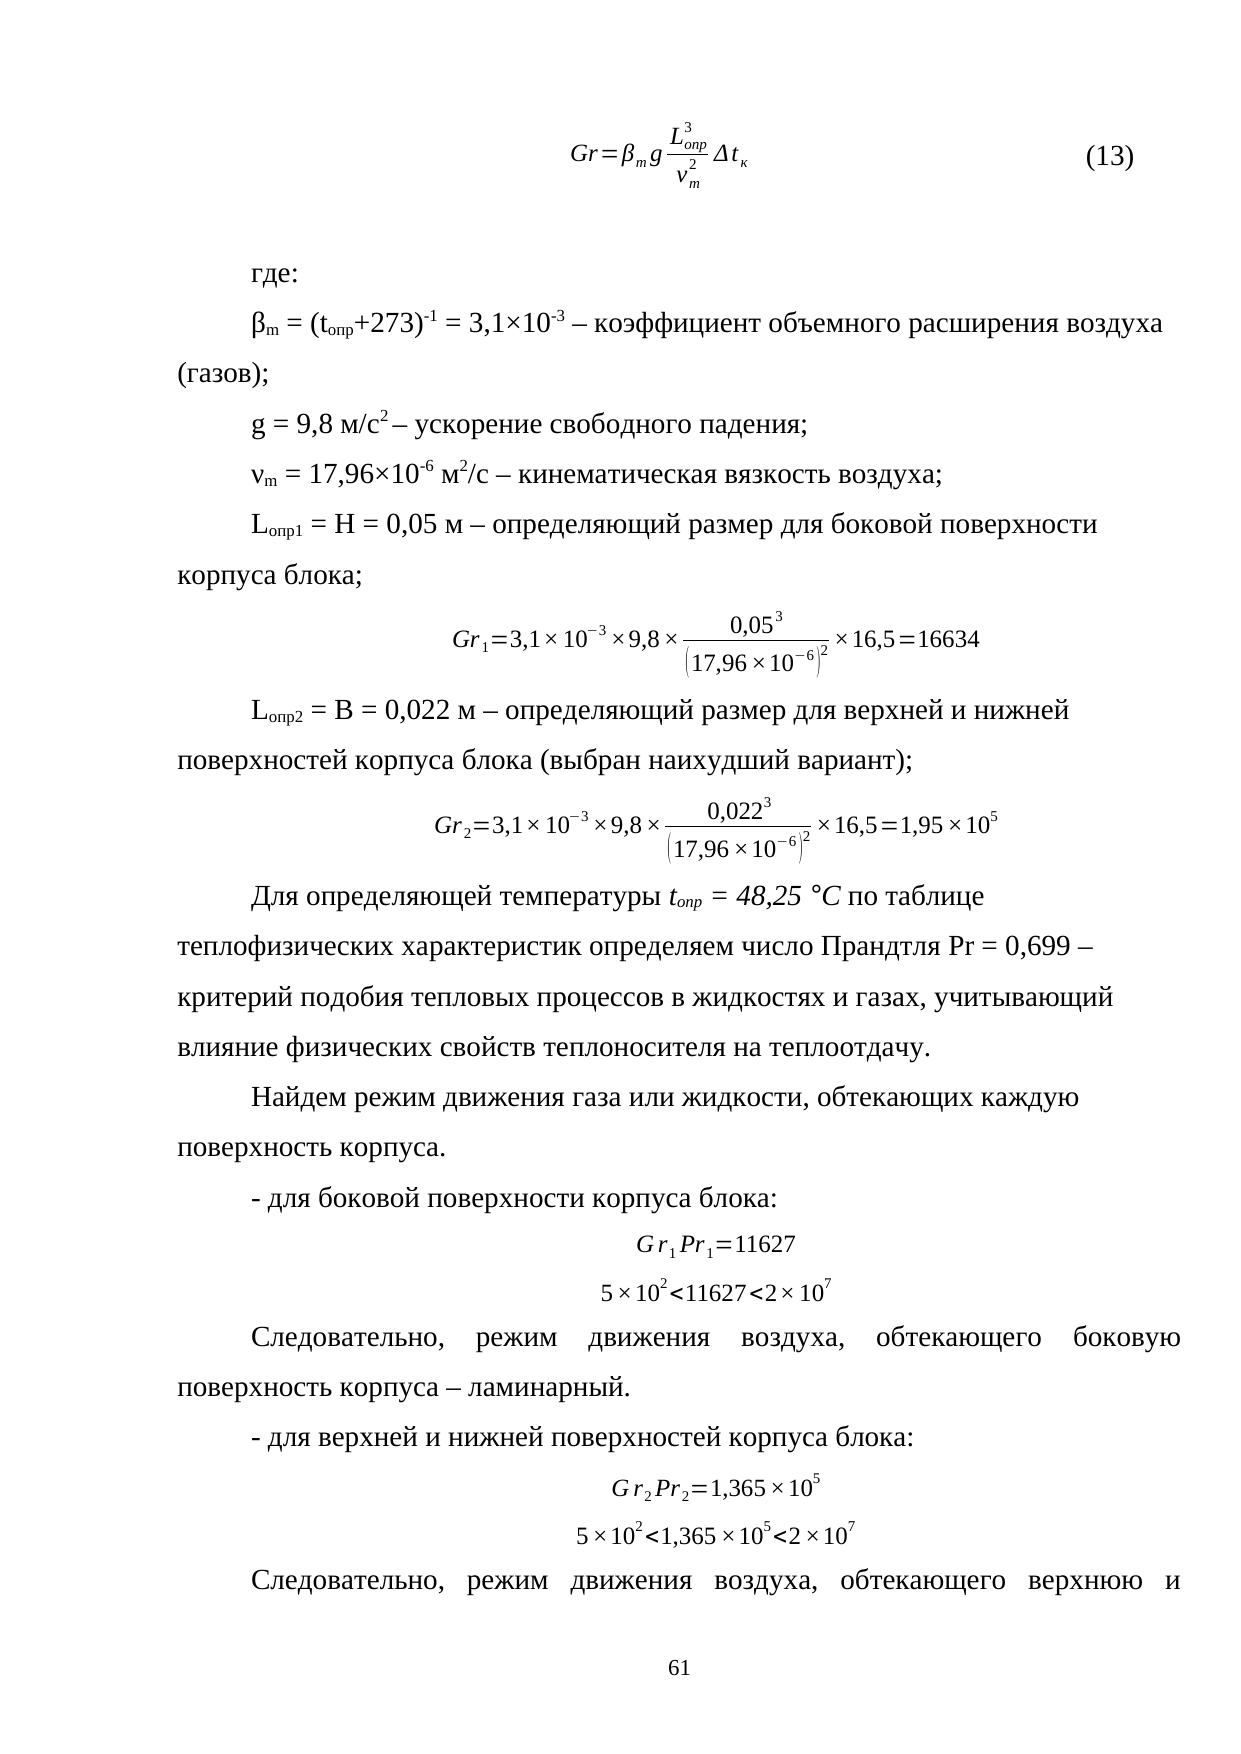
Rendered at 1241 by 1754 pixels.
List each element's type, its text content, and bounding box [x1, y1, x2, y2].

list Следовательно, режим движения воздуха, обтекающего боковую поверхность корпуса – ламинарный. [177, 1319, 1182, 1403]
table_header [177, 118, 1068, 204]
text g = 9,8 м/с2 – ускорение свободного падения; [177, 406, 1182, 439]
text νm = 17,96×10-6 м2/с – кинематическая вязкость воздуха; [177, 456, 1182, 490]
text Lопр1 = H = 0,05 м – определяющий размер для боковой поверхности корпуса блока; [177, 506, 1182, 590]
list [177, 1562, 1182, 1596]
table_header (13) [1068, 118, 1152, 204]
text βm = (tопр+273)-1 = 3,1×10-3 – коэффициент объемного расширения воздуха (газов); [177, 305, 1182, 389]
text Для определяющей температуры tопр = 48,25 °С по таблице теплофизических характеристик определяем число Прандтля Pr = 0,699 – критерий подобия тепловых процессов в жидкостях и газах, учитывающий влияние физических свойств теплоносителя на теплоотдачу. [177, 878, 1182, 1062]
list - для боковой поверхности корпуса блока: [251, 1180, 1182, 1213]
text Найдем режим движения газа или жидкости, обтекающих каждую поверхность корпуса. [177, 1079, 1182, 1163]
text где: [177, 255, 1182, 288]
text Lопр2 = B = 0,022 м – определяющий размер для верхней и нижней поверхностей корпуса блока (выбран наихудший вариант); [177, 692, 1182, 776]
list - для верхней и нижней поверхностей корпуса блока: [177, 1419, 1182, 1453]
